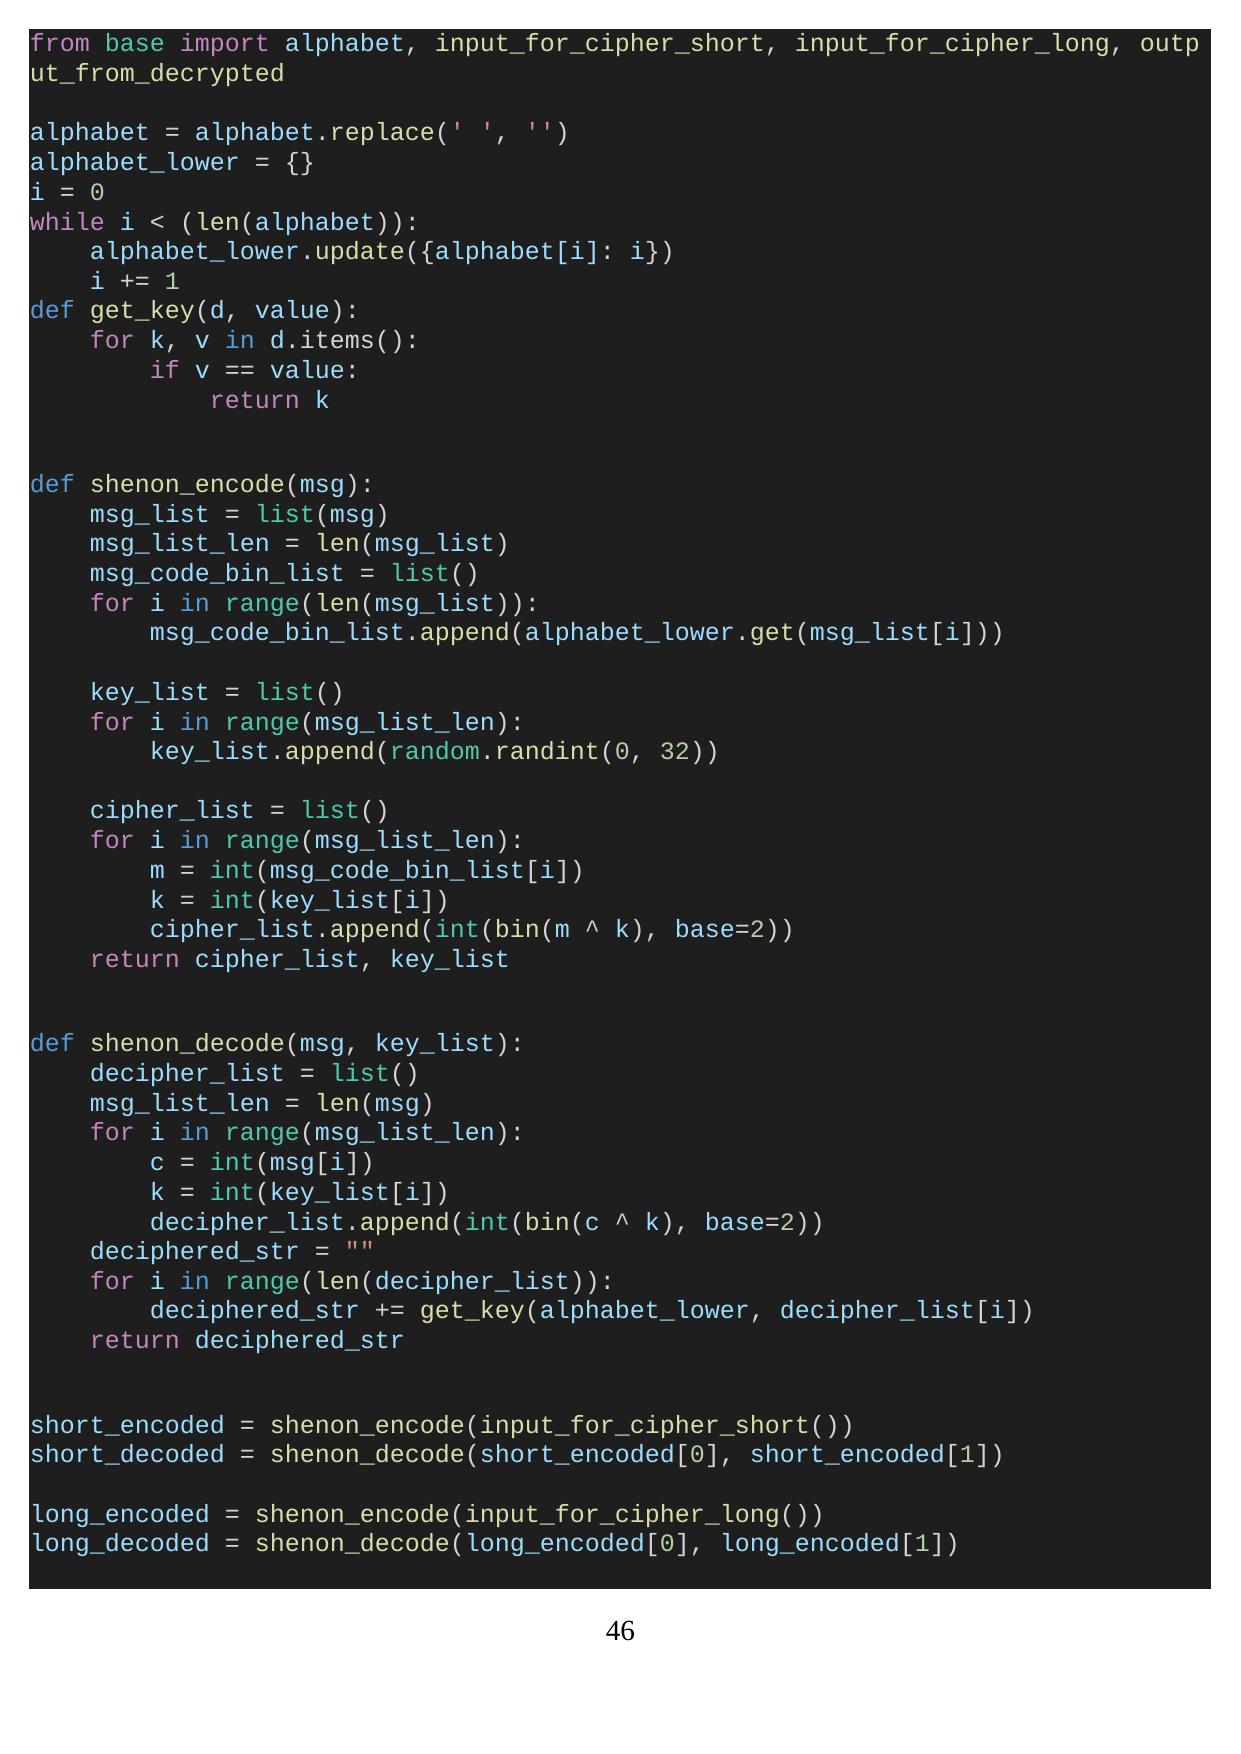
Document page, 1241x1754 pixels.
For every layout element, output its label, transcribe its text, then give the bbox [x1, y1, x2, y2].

text k = int(key_list[i]) [29, 886, 1211, 916]
text while i < (len(alphabet)): [29, 208, 1211, 237]
text if v == value: [29, 356, 1211, 386]
text k = int(key_list[i]) [29, 1178, 1211, 1208]
text return cipher_list, key_list [29, 945, 1211, 975]
text i = 0 [29, 178, 1211, 208]
text def shenon_decode(msg, key_list): [29, 1029, 1211, 1059]
text deciphered_str += get_key(alphabet_lower, decipher_list[i]) [29, 1297, 1211, 1326]
text for i in range(msg_list_len): [29, 826, 1211, 856]
text for i in range(msg_list_len): [29, 1119, 1211, 1148]
text alphabet = alphabet.replace(' ', '') [29, 119, 1211, 148]
text short_encoded = shenon_encode(input_for_cipher_short()) [29, 1411, 1211, 1441]
text alphabet_lower = {} [29, 148, 1211, 178]
text key_list.append(random.randint(0, 32)) [29, 737, 1211, 767]
text long_encoded = shenon_encode(input_for_cipher_long()) [29, 1500, 1211, 1529]
text cipher_list.append(int(bin(m ^ k), base=2)) [29, 916, 1211, 945]
text msg_code_bin_list.append(alphabet_lower.get(msg_list[i])) [29, 619, 1211, 648]
text decipher_list.append(int(bin(c ^ k), base=2)) [29, 1208, 1211, 1237]
text msg_code_bin_list = list() [29, 559, 1211, 589]
text return k [29, 386, 1211, 416]
text from base import alphabet, input_for_cipher_short, input_for_cipher_long, output_from_decrypted [29, 29, 1211, 89]
text msg_list = list(msg) [29, 500, 1211, 529]
text for k, v in d.items(): [29, 326, 1211, 356]
text m = int(msg_code_bin_list[i]) [29, 856, 1211, 886]
text def shenon_encode(msg): [29, 470, 1211, 500]
text msg_list_len = len(msg) [29, 1089, 1211, 1119]
text for i in range(msg_list_len): [29, 708, 1211, 737]
text short_decoded = shenon_decode(short_encoded[0], short_encoded[1]) [29, 1441, 1211, 1470]
text i += 1 [29, 267, 1211, 297]
text deciphered_str = "" [29, 1237, 1211, 1267]
text long_decoded = shenon_decode(long_encoded[0], long_encoded[1]) [29, 1529, 1211, 1559]
text key_list = list() [29, 678, 1211, 708]
text for i in range(len(msg_list)): [29, 589, 1211, 619]
text for i in range(len(decipher_list)): [29, 1267, 1211, 1297]
text c = int(msg[i]) [29, 1148, 1211, 1178]
text return deciphered_str [29, 1326, 1211, 1356]
text cipher_list = list() [29, 797, 1211, 826]
text alphabet_lower.update({alphabet[i]: i}) [29, 237, 1211, 267]
text msg_list_len = len(msg_list) [29, 529, 1211, 559]
text def get_key(d, value): [29, 297, 1211, 326]
text decipher_list = list() [29, 1059, 1211, 1089]
